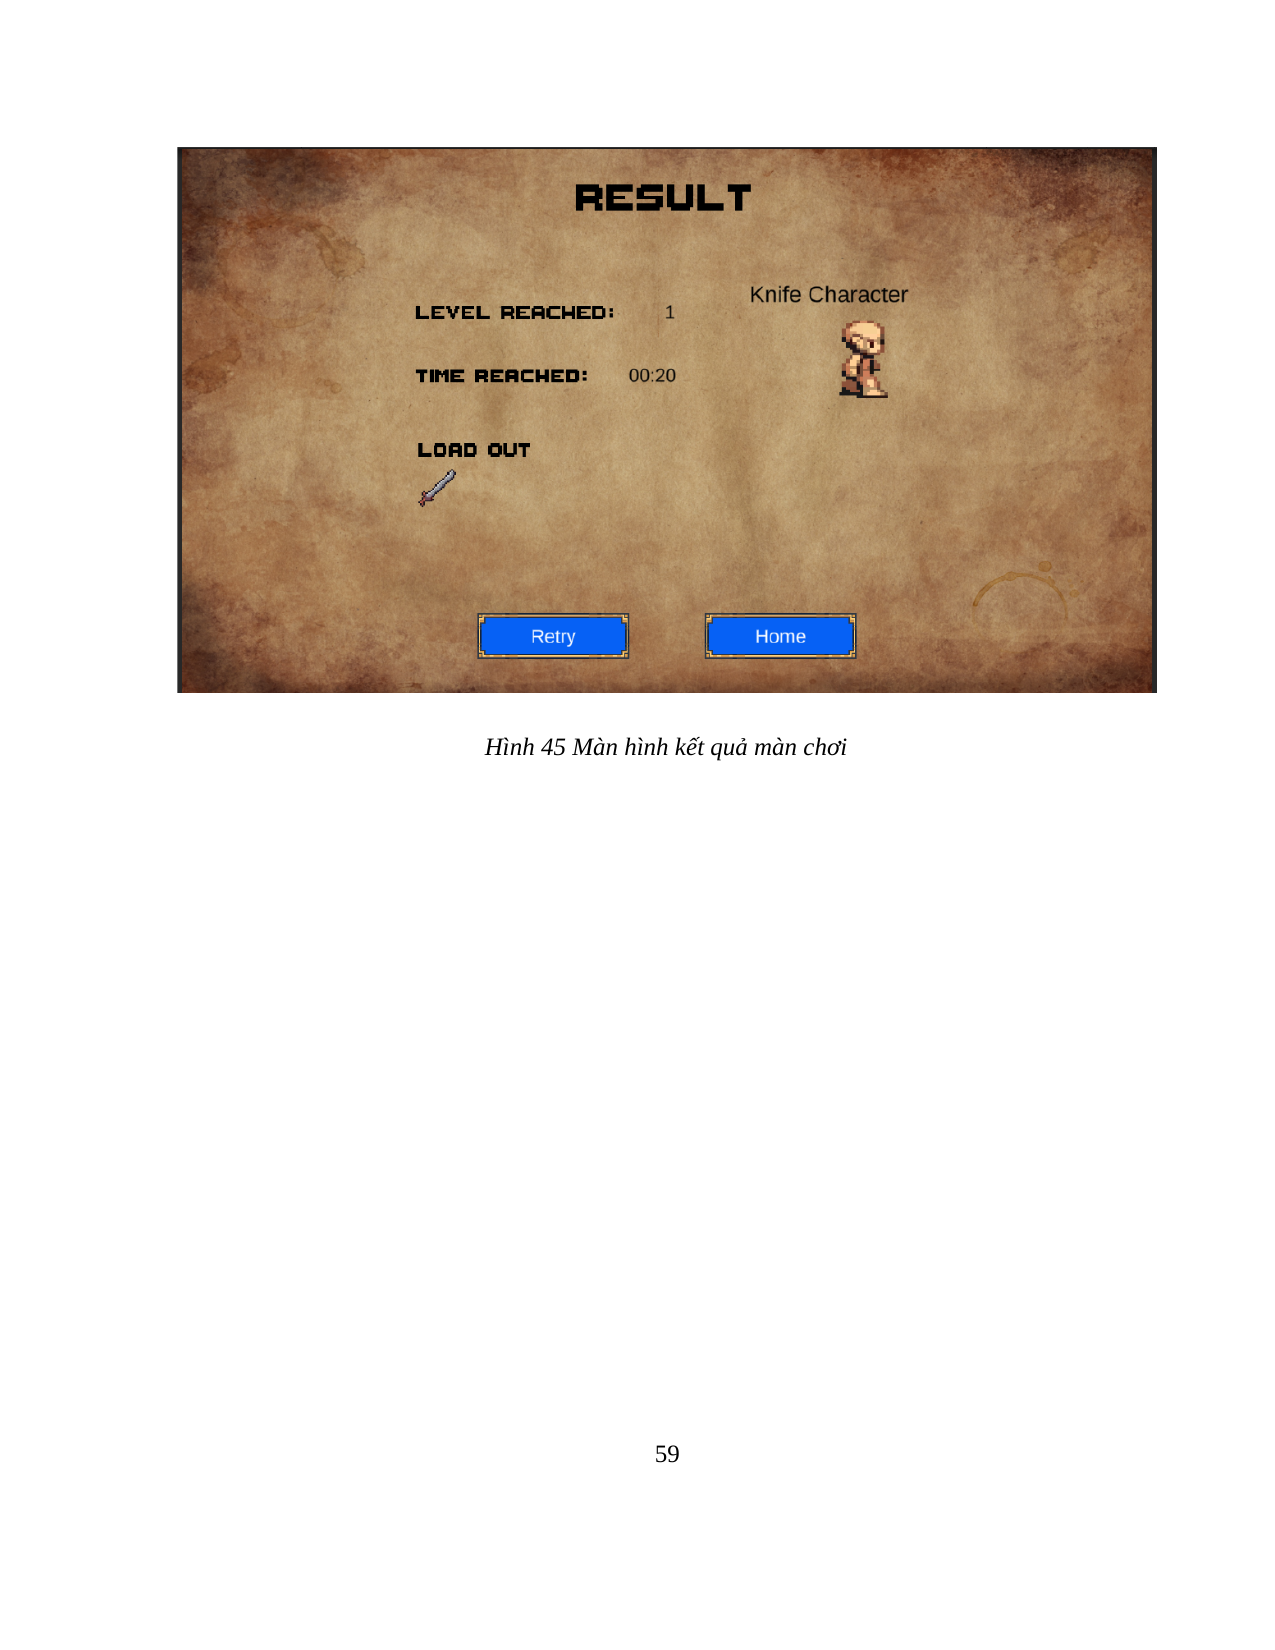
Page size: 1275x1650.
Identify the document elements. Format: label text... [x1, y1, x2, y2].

picture [177, 147, 1157, 693]
text Hình 45 Màn hình kết quả màn chơi [177, 732, 1157, 761]
